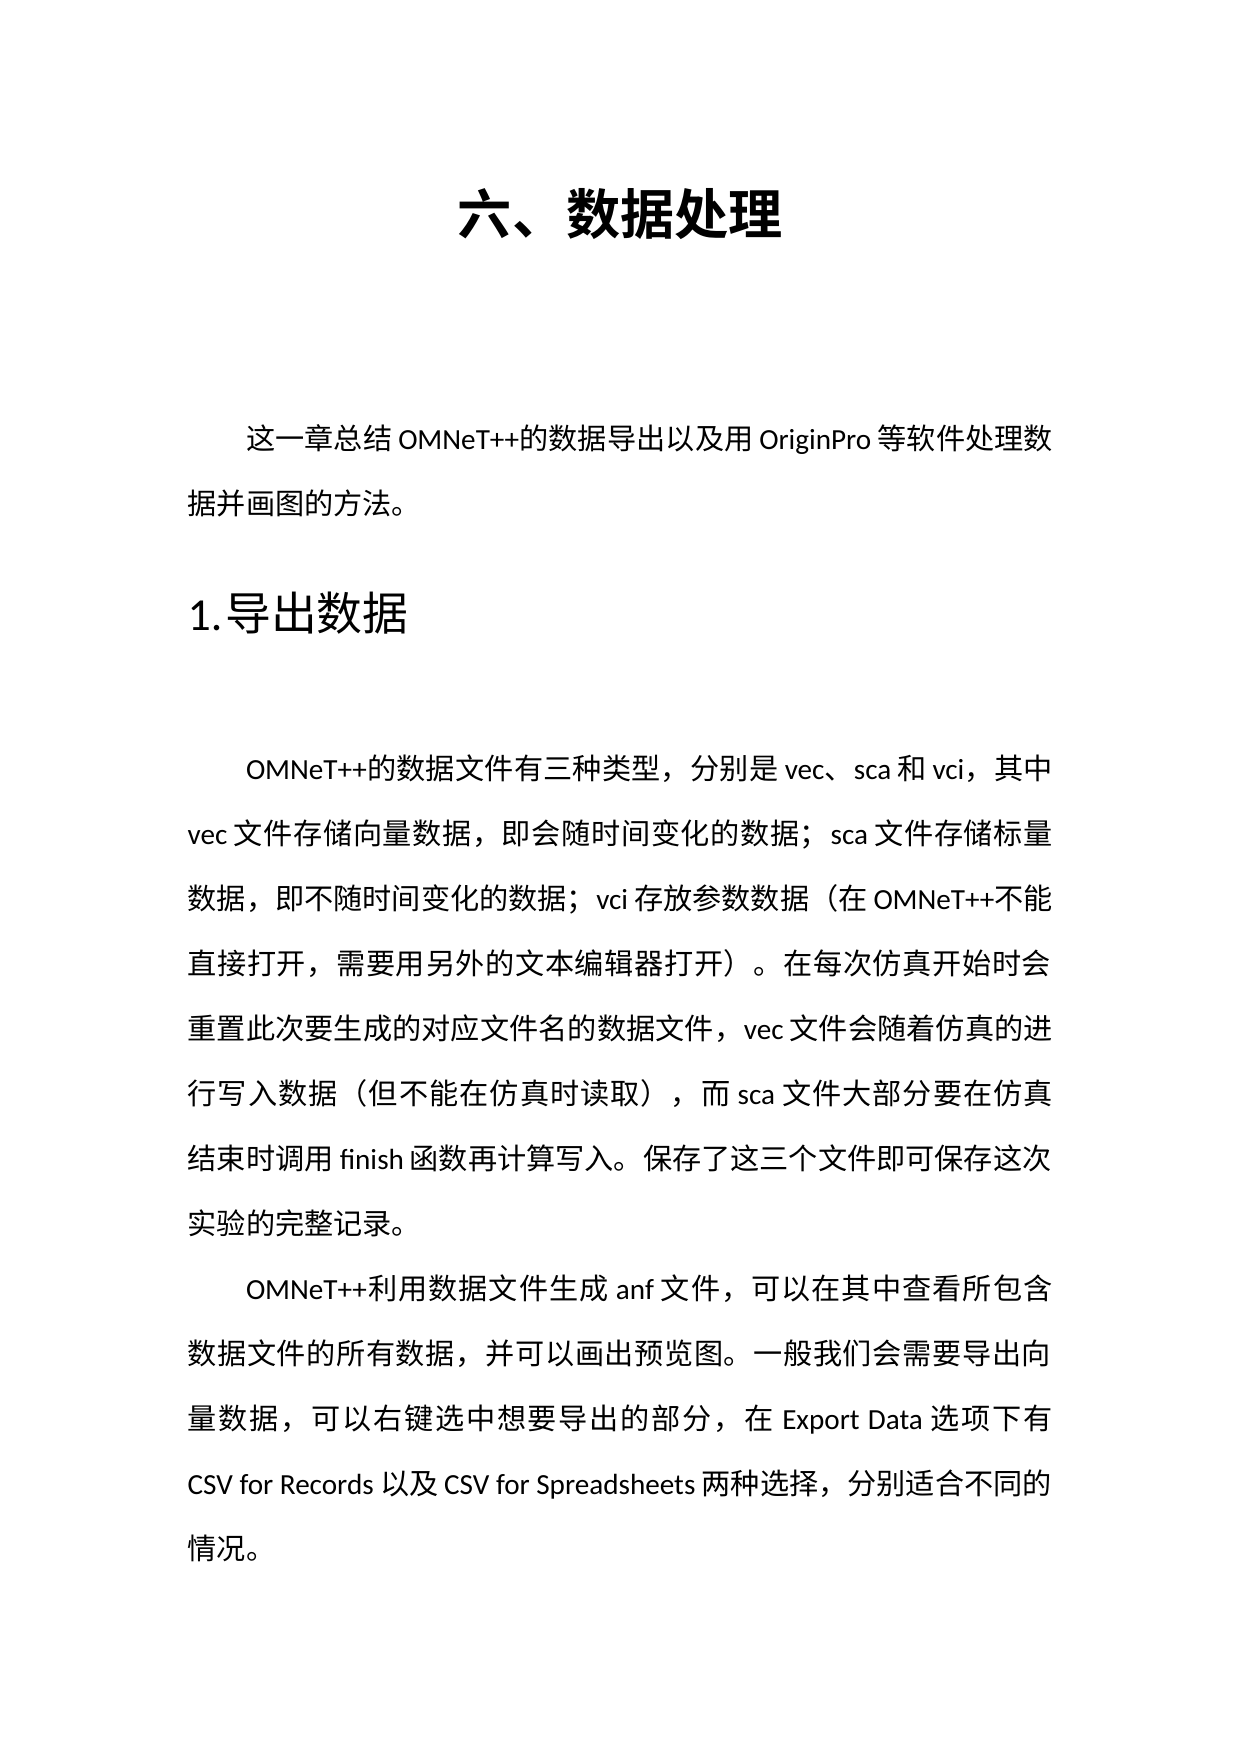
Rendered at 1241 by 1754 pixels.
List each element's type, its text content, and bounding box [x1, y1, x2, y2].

text OMNeT++利用数据文件生成anf文件，可以在其中查看所包含数据文件的所有数据，并可以画出预览图。一般我们会需要导出向量数据，可以右键选中想要导出的部分，在Export Data选项下有CSV for Records以及CSV for Spreadsheets两种选择，分别适合不同的情况。 [187, 1254, 1053, 1579]
text OMNeT++的数据文件有三种类型，分别是vec、sca和vci，其中vec文件存储向量数据，即会随时间变化的数据；sca文件存储标量数据，即不随时间变化的数据；vci存放参数数据（在OMNeT++不能直接打开，需要用另外的文本编辑器打开）。在每次仿真开始时会重置此次要生成的对应文件名的数据文件，vec文件会随着仿真的进行写入数据（但不能在仿真时读取），而sca文件大部分要在仿真结束时调用finish函数再计算写入。保存了这三个文件即可保存这次实验的完整记录。 [187, 734, 1053, 1254]
text 这一章总结OMNeT++的数据导出以及用OriginPro等软件处理数据并画图的方法。 [187, 404, 1053, 534]
subtitle 导出数据 [187, 561, 1053, 659]
subtitle 六、数据处理 [187, 162, 1053, 259]
